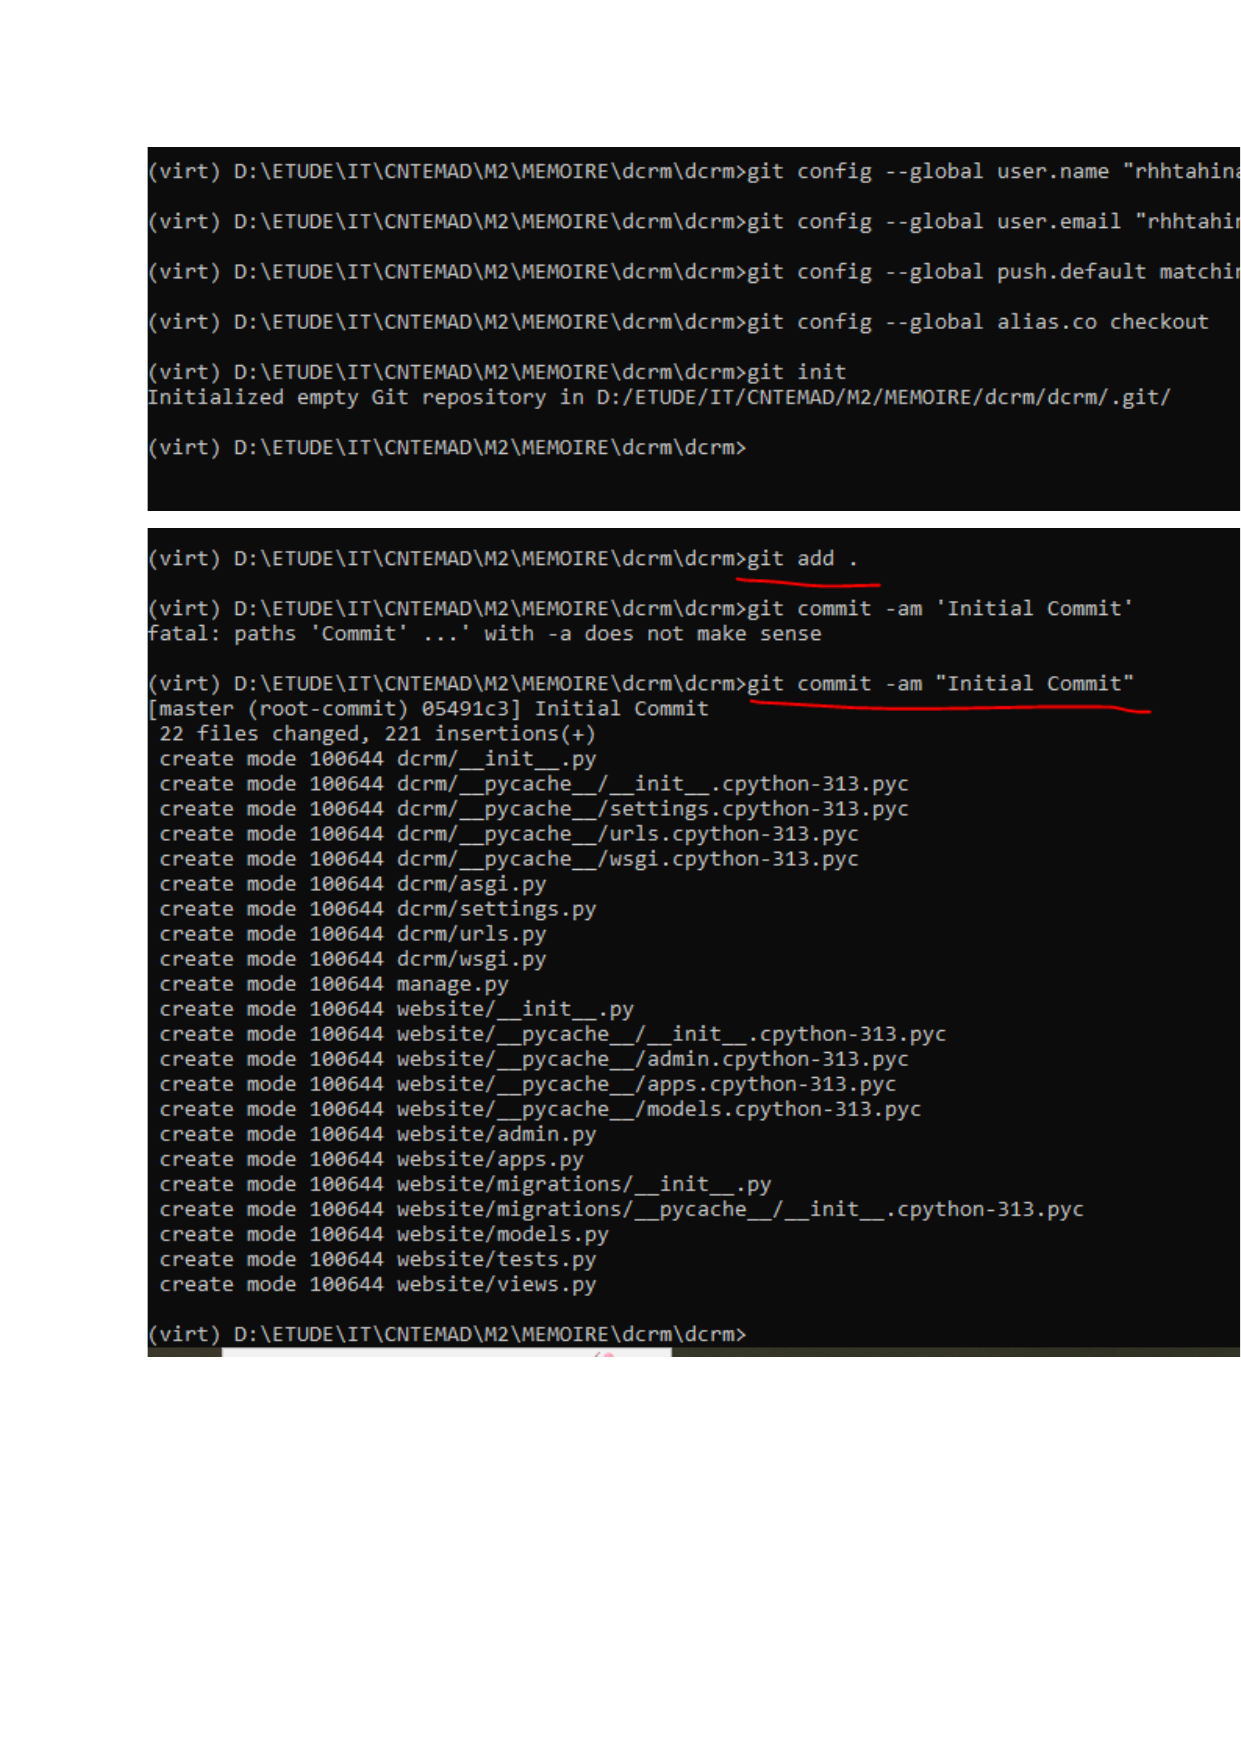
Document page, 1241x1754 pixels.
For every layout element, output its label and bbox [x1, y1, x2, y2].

picture [147, 528, 1241, 1357]
picture [147, 147, 1241, 511]
